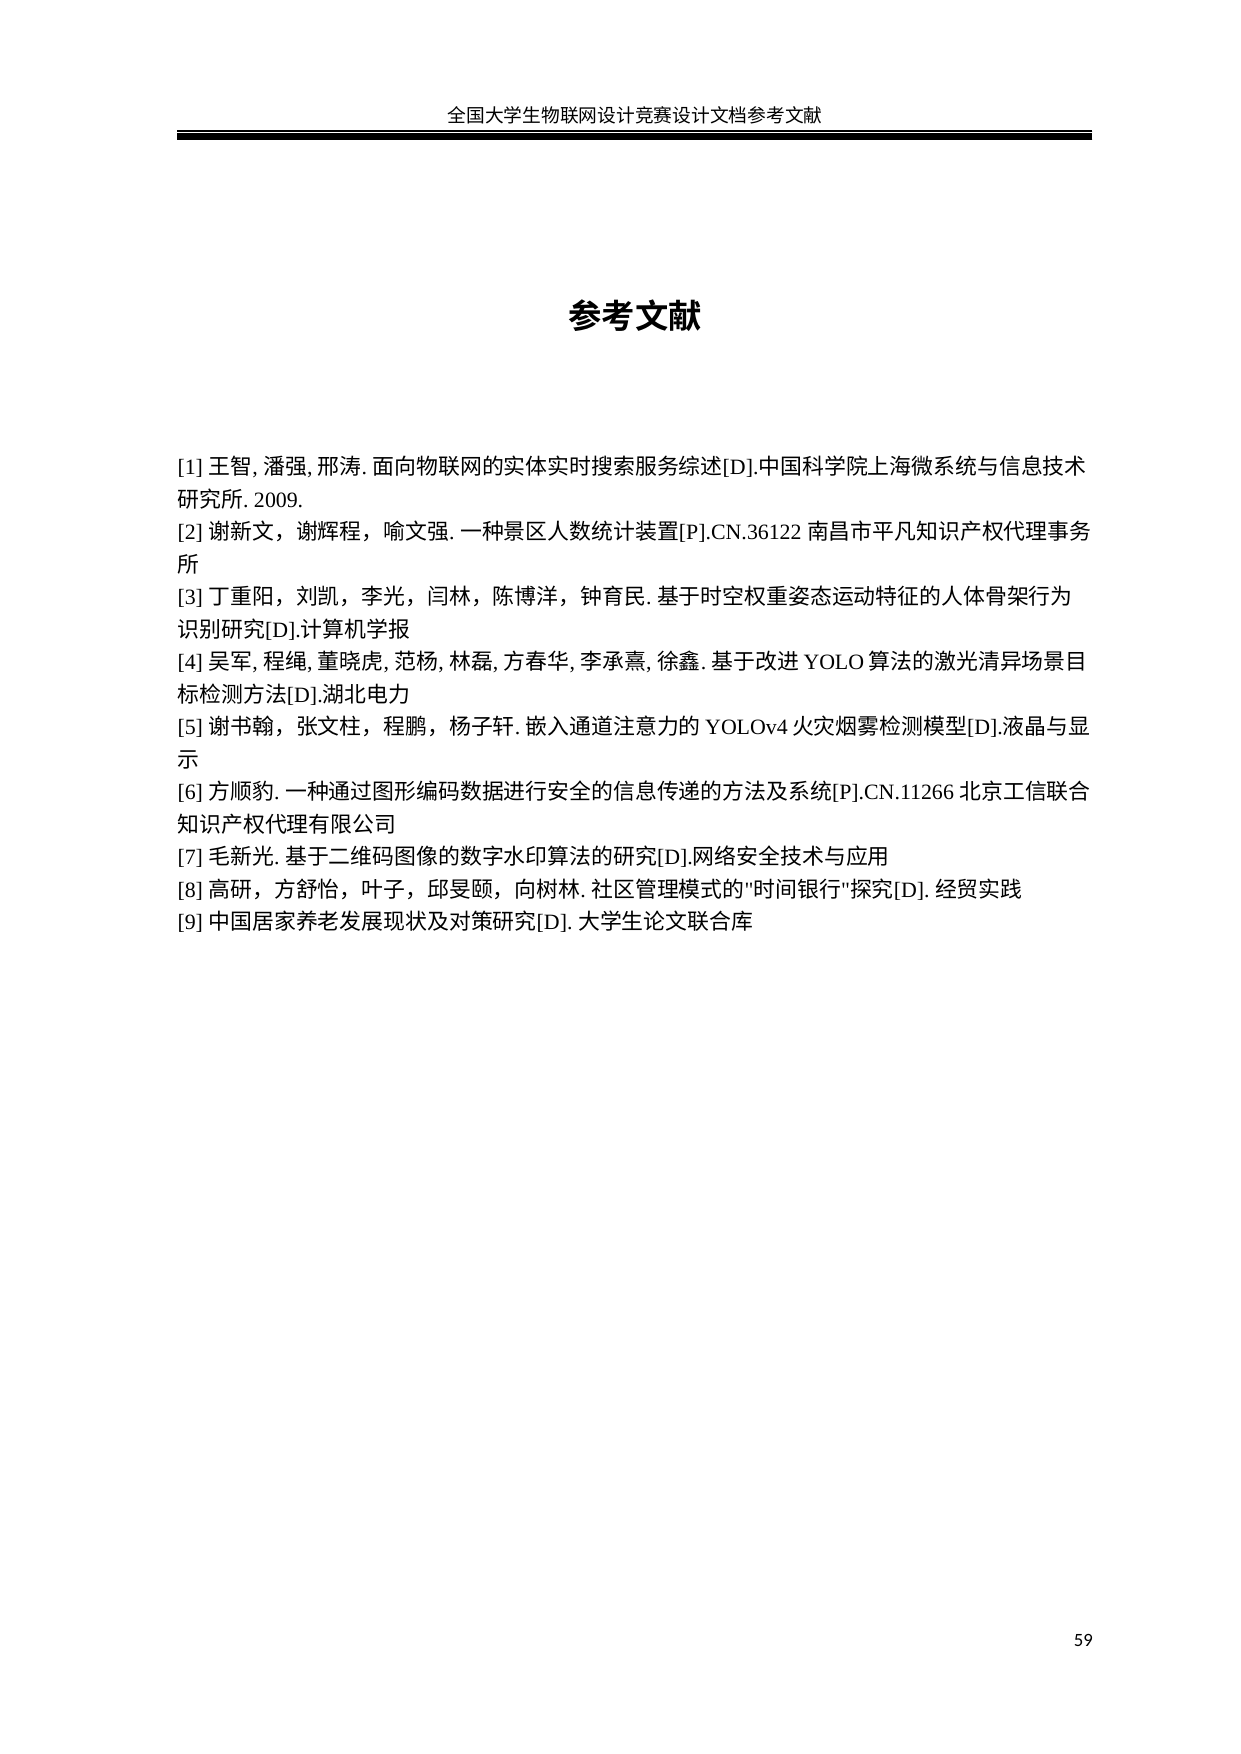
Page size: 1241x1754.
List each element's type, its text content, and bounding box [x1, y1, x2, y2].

list 谢新文，谢辉程，喻文强. 一种景区人数统计装置[P].CN.36122 南昌市平凡知识产权代理事务所 [177, 514, 1092, 579]
list 谢书翰，张文柱，程鹏，杨子轩. 嵌入通道注意力的YOLOv4火灾烟雾检测模型[D].液晶与显示 [177, 709, 1092, 774]
list 中国居家养老发展现状及对策研究[D]. 大学生论文联合库 [177, 904, 1092, 936]
list 王智, 潘强, 邢涛. 面向物联网的实体实时搜索服务综述[D].中国科学院上海微系统与信息技术研究所. 2009. [177, 449, 1092, 514]
list 吴军, 程绳, 董晓虎, 范杨, 林磊, 方春华, 李承熹, 徐鑫. 基于改进YOLO算法的激光清异场景目标检测方法[D].湖北电力 [177, 644, 1092, 709]
list 方顺豹. 一种通过图形编码数据进行安全的信息传递的方法及系统[P].CN.11266 北京工信联合知识产权代理有限公司 [177, 774, 1092, 839]
list 高研，方舒怡，叶子，邱旻颐，向树林. 社区管理模式的"时间银行"探究[D]. 经贸实践 [177, 871, 1092, 904]
list 丁重阳，刘凯，李光，闫林，陈博洋，钟育民. 基于时空权重姿态运动特征的人体骨架行为识别研究[D].计算机学报 [177, 579, 1092, 644]
list 毛新光. 基于二维码图像的数字水印算法的研究[D].网络安全技术与应用 [177, 839, 1092, 871]
subtitle 参考文献 [177, 282, 1092, 347]
